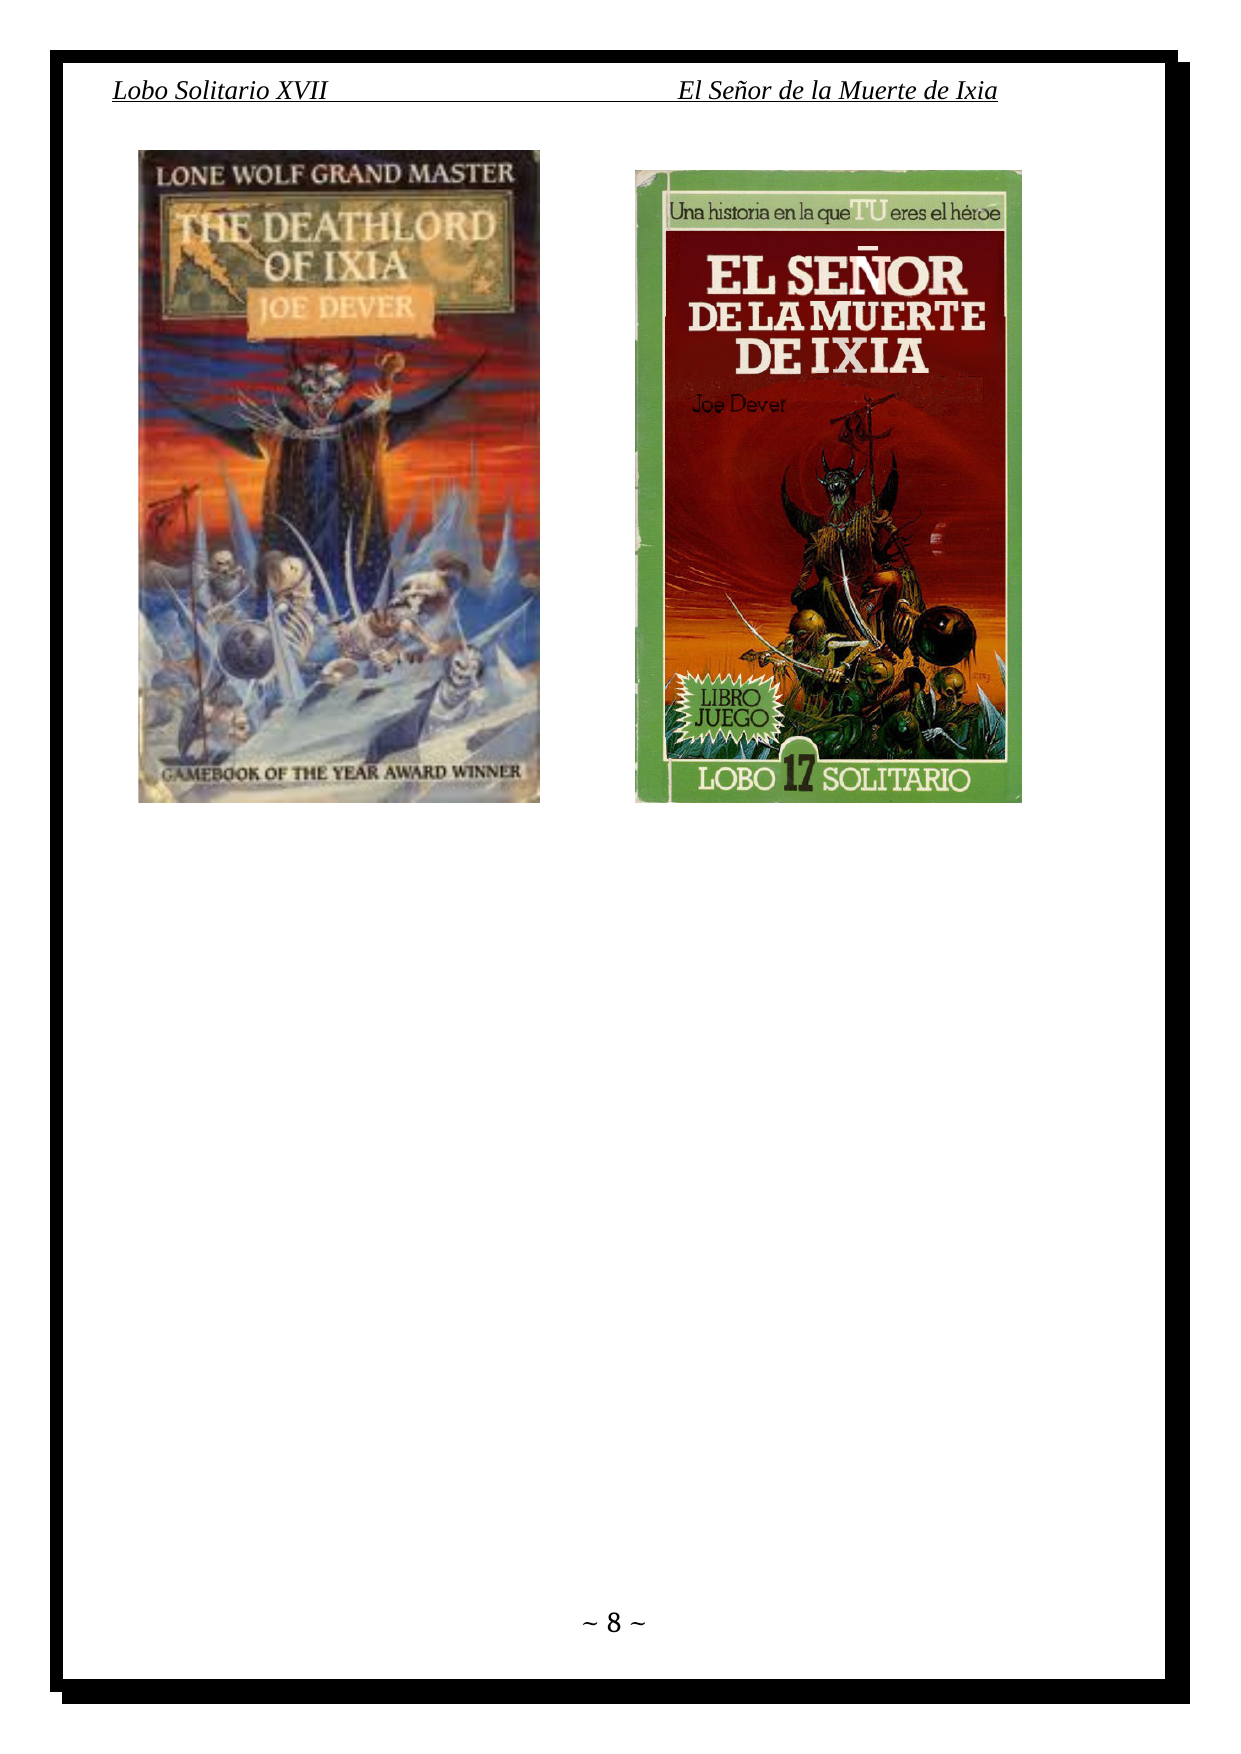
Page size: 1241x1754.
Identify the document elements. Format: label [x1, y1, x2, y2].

picture [138, 150, 540, 803]
picture [635, 170, 1022, 803]
